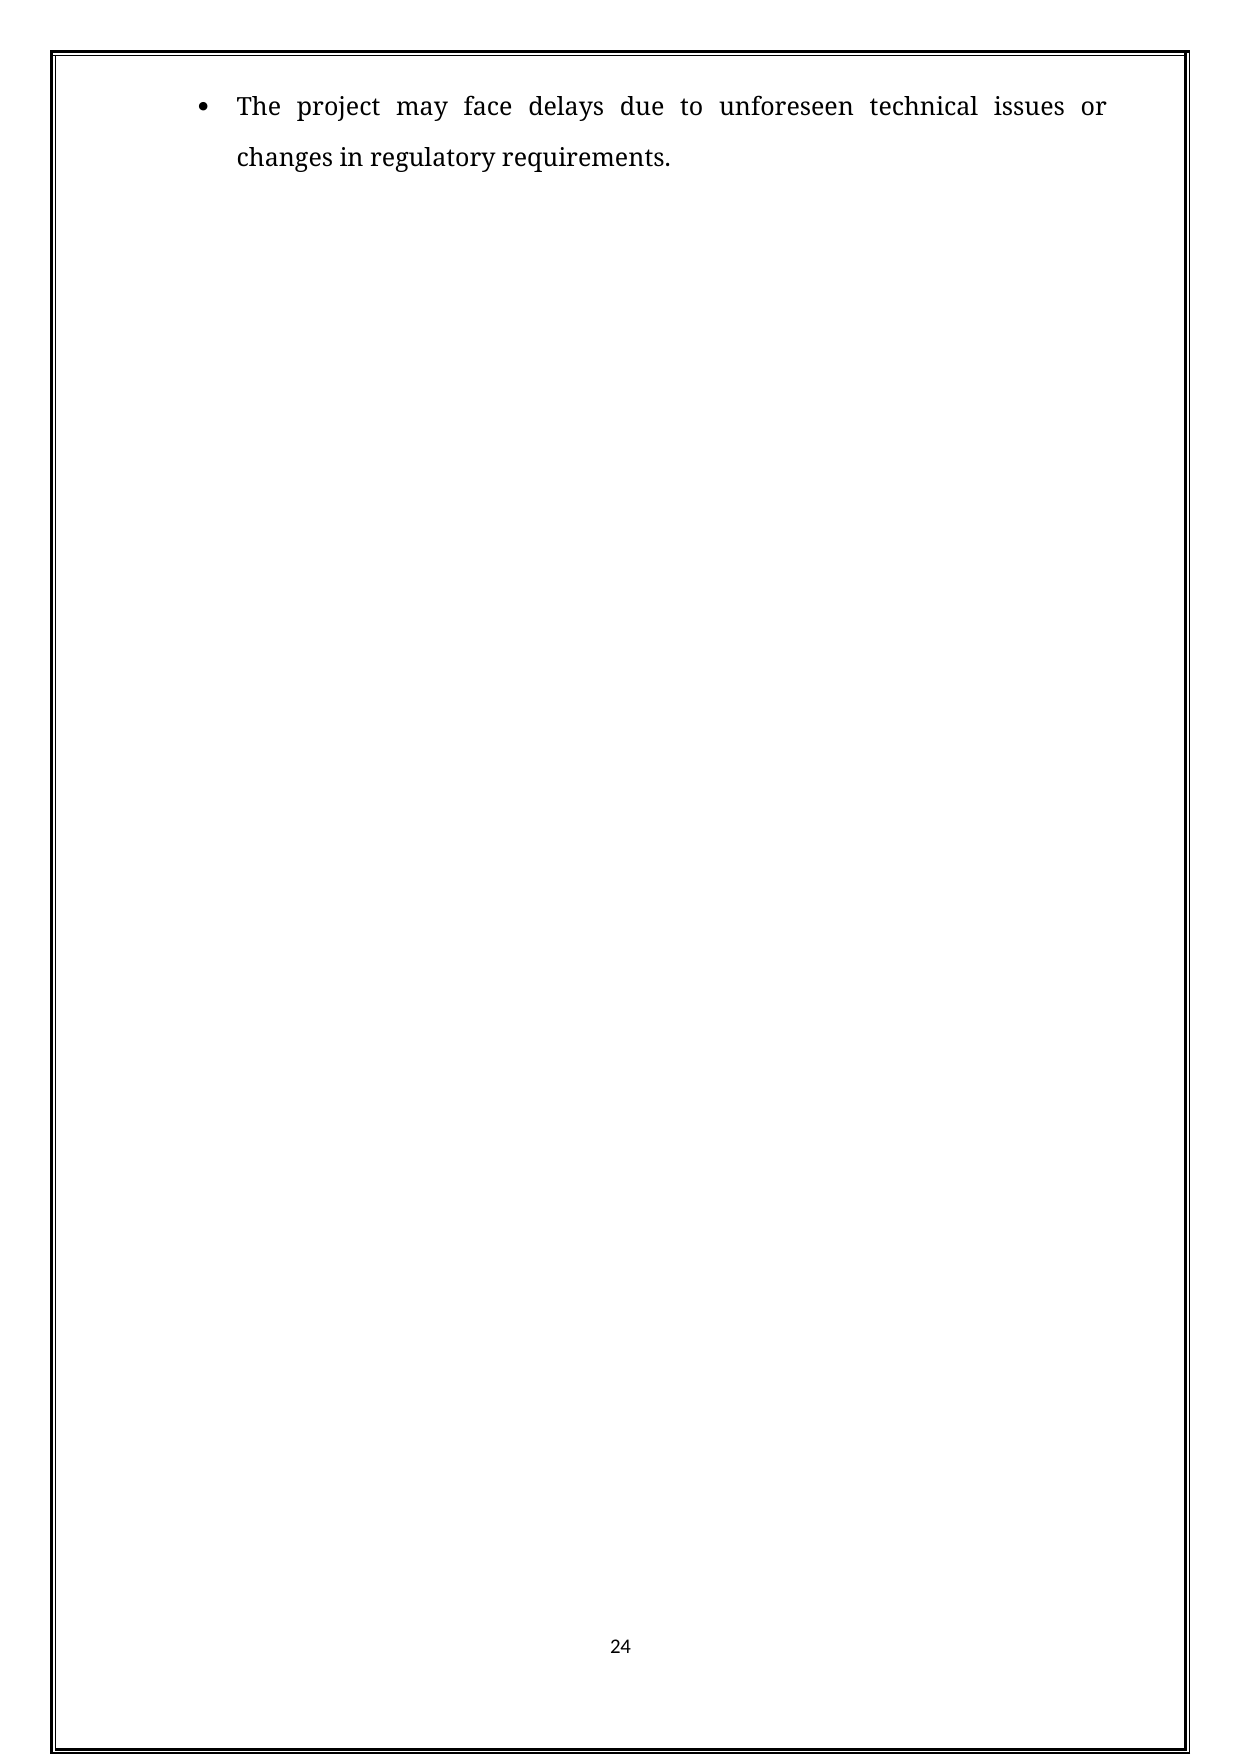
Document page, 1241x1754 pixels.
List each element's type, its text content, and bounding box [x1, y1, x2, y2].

list The project may face delays due to unforeseen technical issues or changes in regulatory requirements. [199, 89, 1107, 174]
